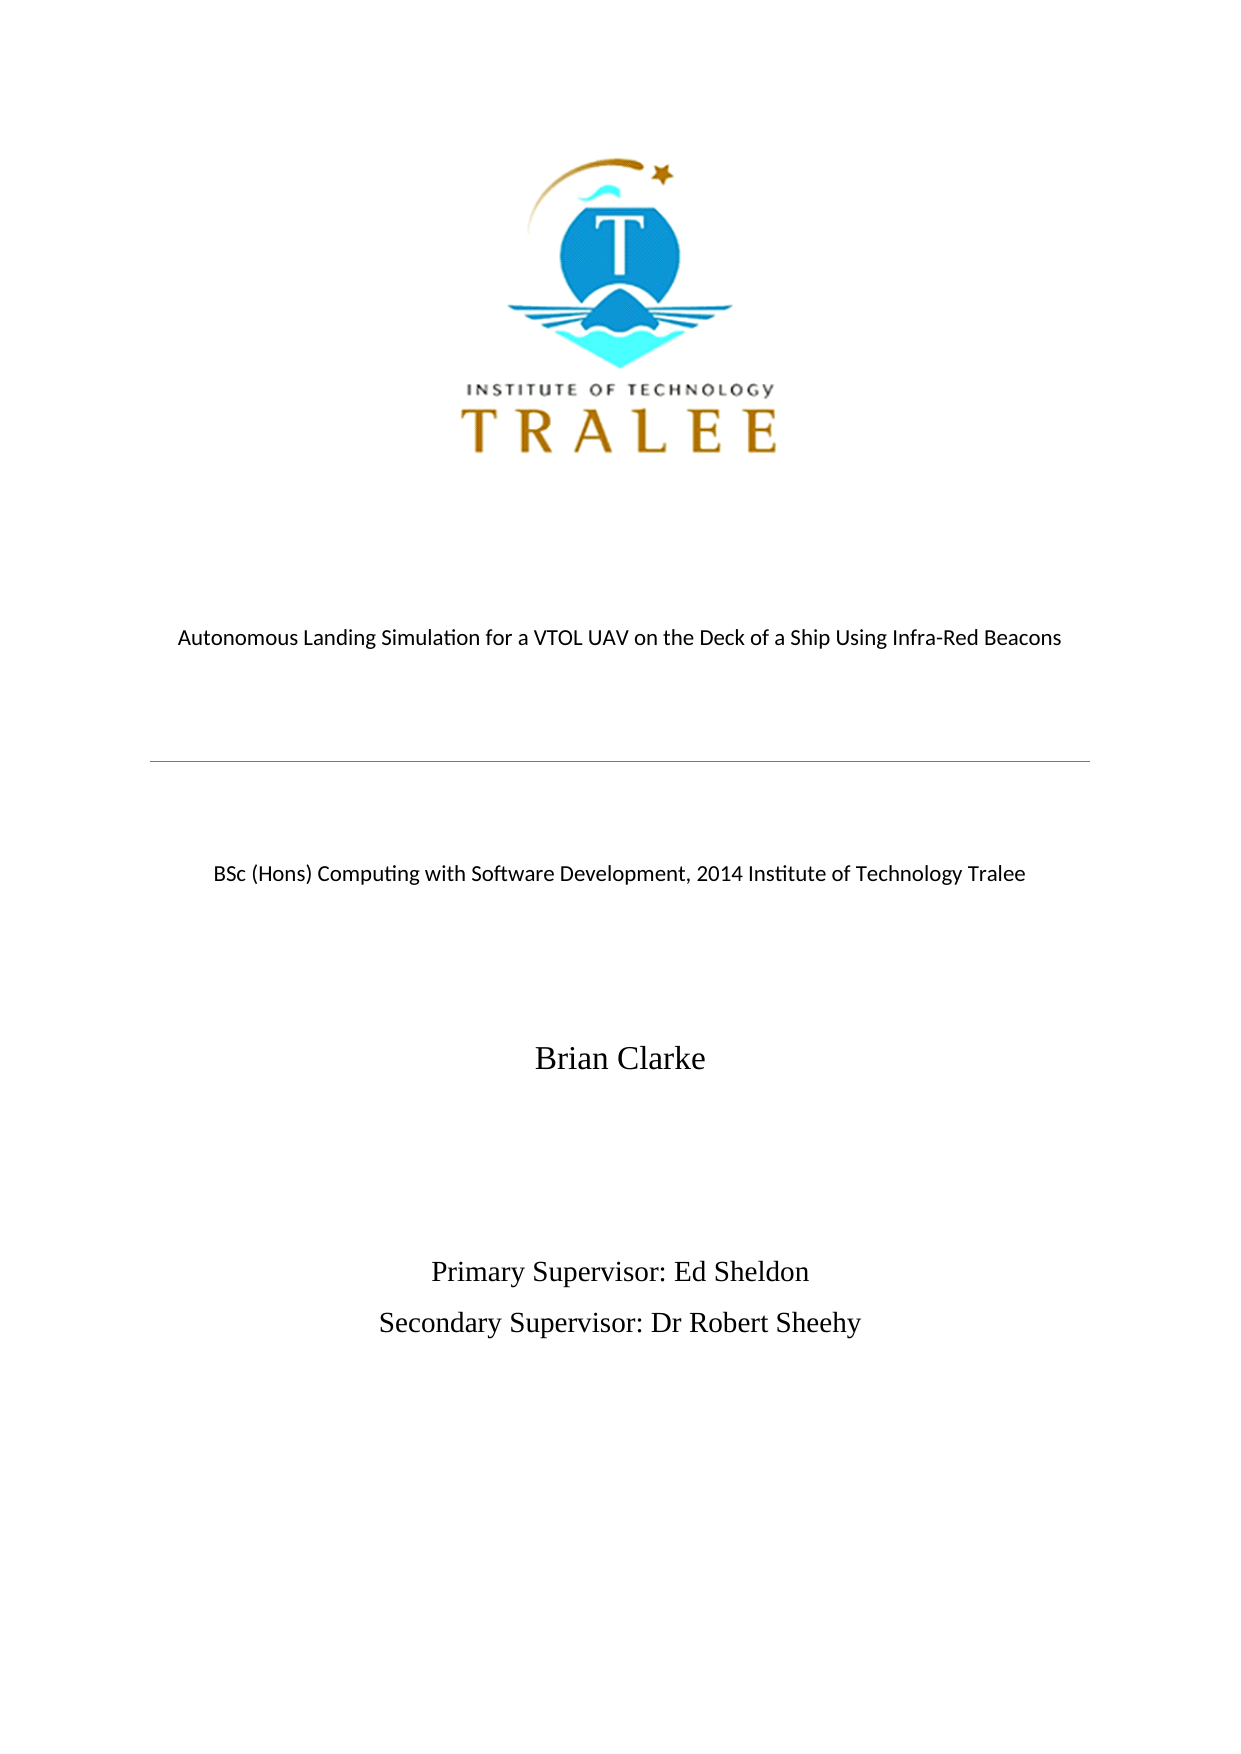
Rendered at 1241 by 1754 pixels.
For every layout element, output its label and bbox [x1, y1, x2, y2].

picture [448, 150, 792, 459]
